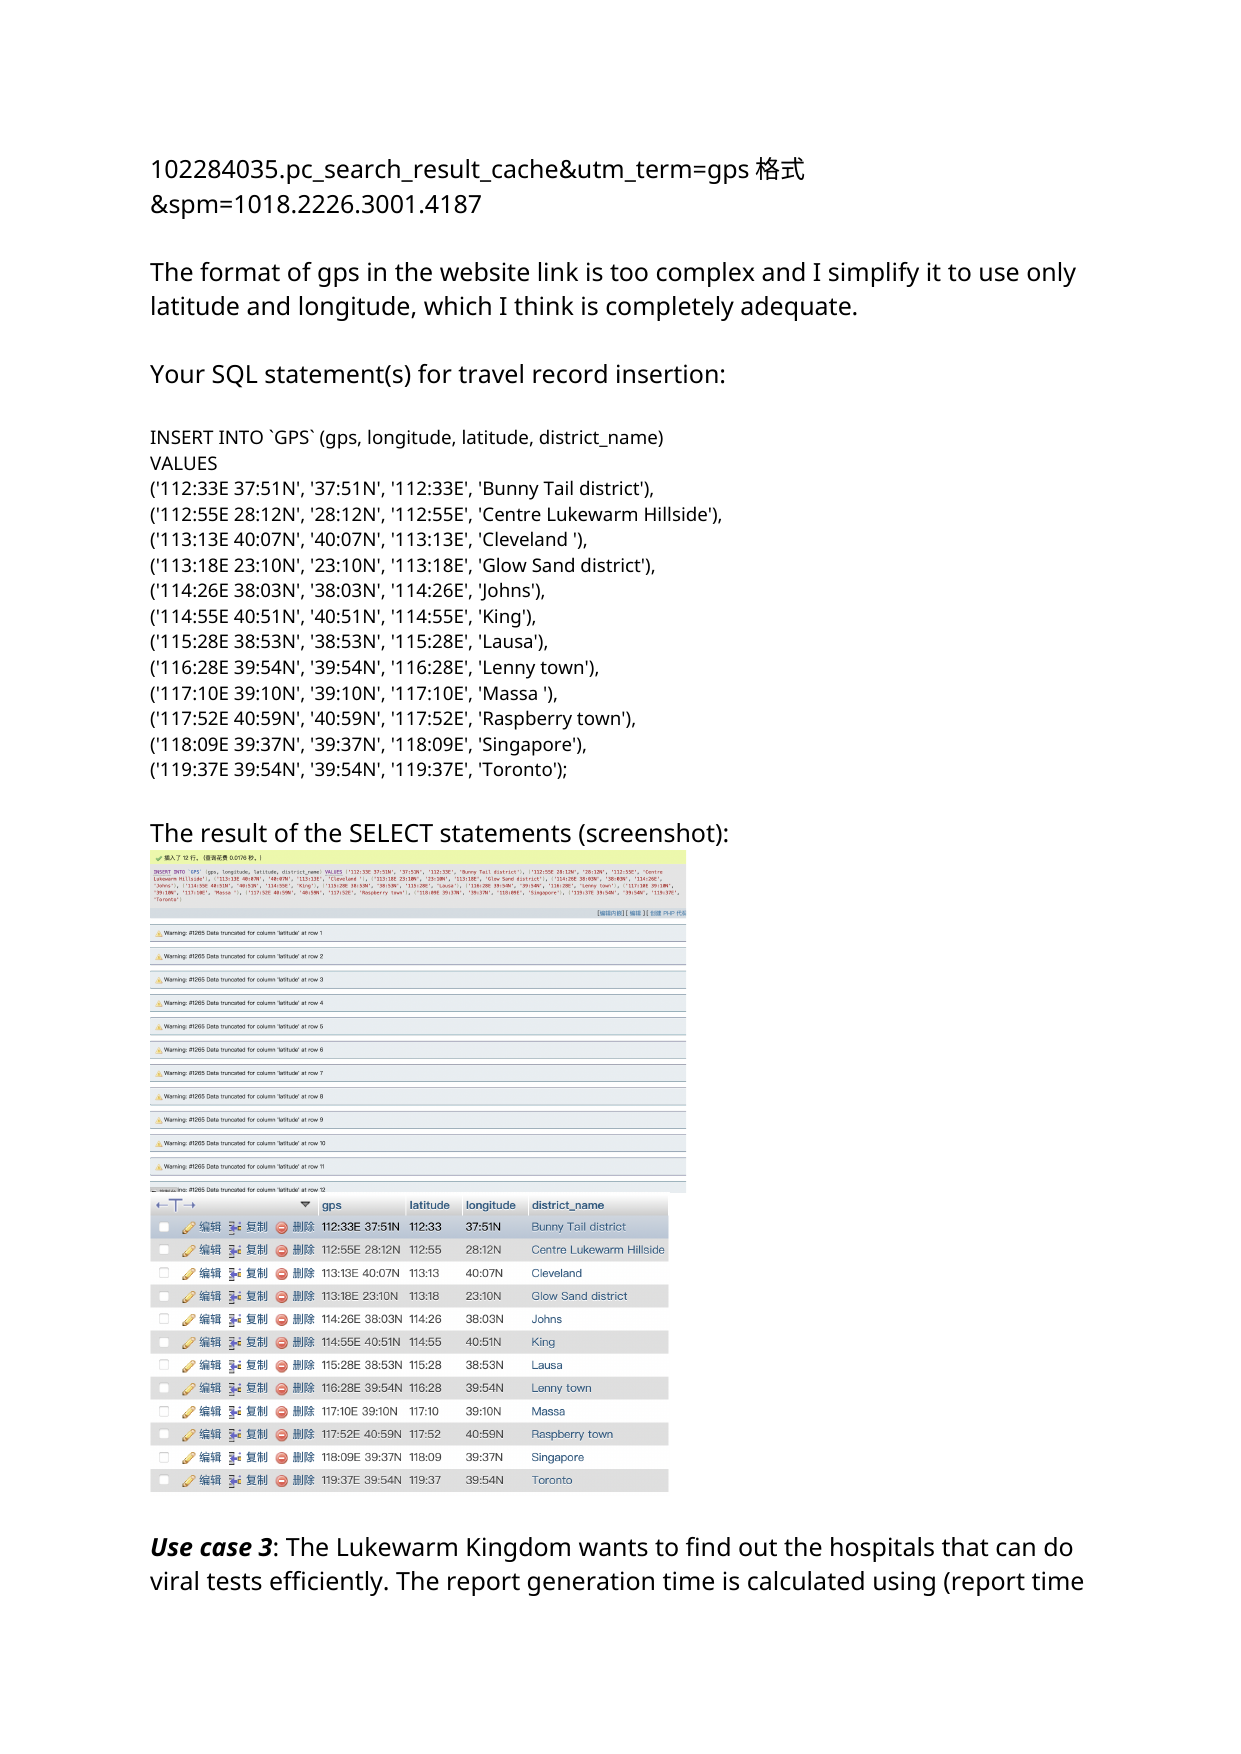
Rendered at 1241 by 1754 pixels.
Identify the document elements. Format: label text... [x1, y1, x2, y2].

text ('115:28E 38:53N', '38:53N', '115:28E', 'Lausa'), [150, 629, 1090, 654]
text ('112:33E 37:51N', '37:51N', '112:33E', 'Bunny Tail district'), [150, 476, 1090, 501]
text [150, 150, 1090, 220]
text ('116:28E 39:54N', '39:54N', '116:28E', 'Lenny town'), [150, 654, 1090, 680]
text The format of gps in the website link is too complex and I simplify it to use only latitude and longitude, which I think is completely adequate. [150, 254, 1090, 322]
text ('117:10E 39:10N', '39:10N', '117:10E', 'Massa '), [150, 680, 1090, 705]
text The result of the SELECT statements (screenshot): [150, 816, 1090, 850]
text ('117:52E 40:59N', '40:59N', '117:52E', 'Raspberry town'), [150, 705, 1090, 731]
text ('113:18E 23:10N', '23:10N', '113:18E', 'Glow Sand district'), [150, 552, 1090, 578]
text ('119:37E 39:54N', '39:54N', '119:37E', 'Toronto'); [150, 756, 1090, 782]
text ('118:09E 39:37N', '39:37N', '118:09E', 'Singapore'), [150, 731, 1090, 756]
text VALUES [150, 450, 1090, 476]
text ('114:26E 38:03N', '38:03N', '114:26E', 'Johns'), [150, 578, 1090, 603]
text ('112:55E 28:12N', '28:12N', '112:55E', 'Centre Lukewarm Hillside'), [150, 501, 1090, 527]
text ('113:13E 40:07N', '40:07N', '113:13E', 'Cleveland '), [150, 527, 1090, 552]
picture [150, 850, 687, 1496]
text INSERT INTO `GPS` (gps, longitude, latitude, district_name) [150, 425, 1090, 450]
text ('114:55E 40:51N', '40:51N', '114:55E', 'King'), [150, 603, 1090, 629]
text Your SQL statement(s) for travel record insertion: [150, 357, 1090, 391]
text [150, 1529, 1090, 1597]
